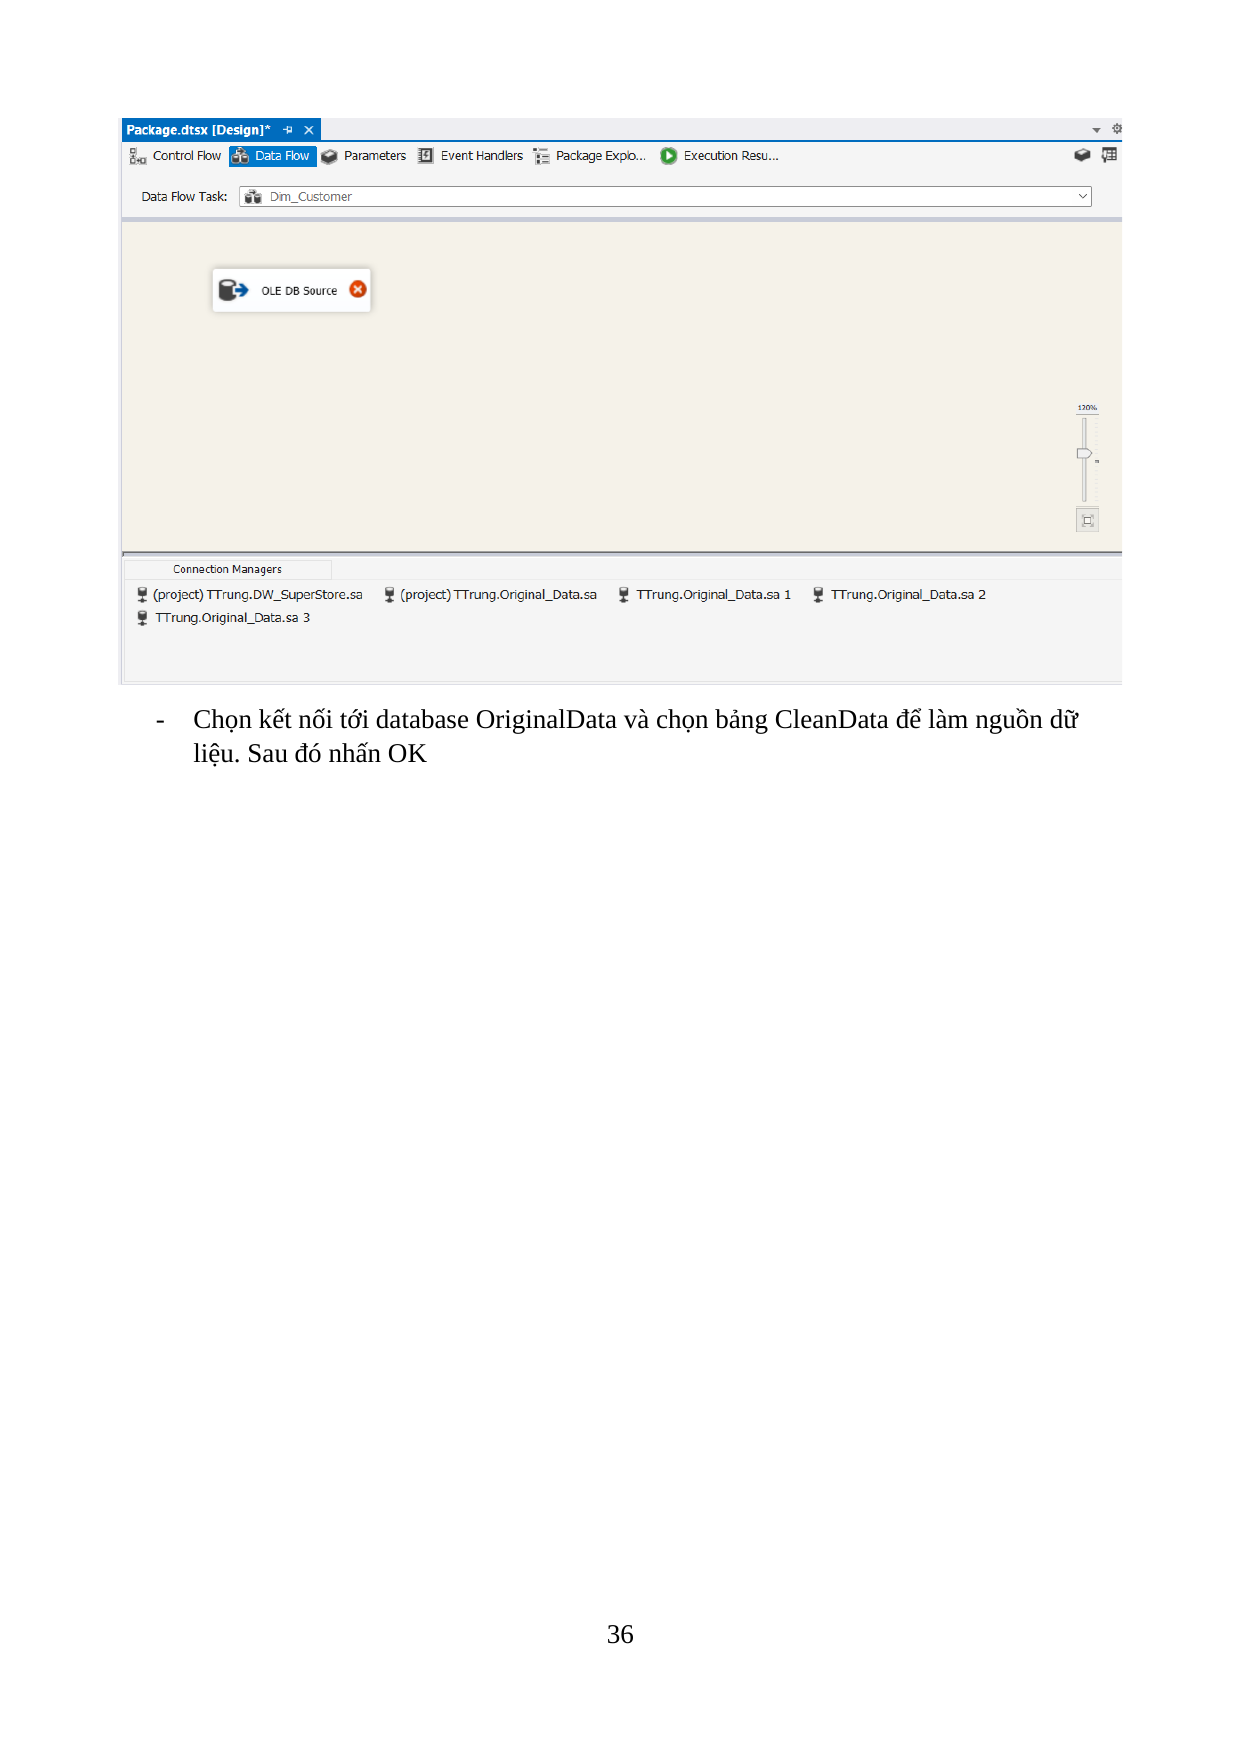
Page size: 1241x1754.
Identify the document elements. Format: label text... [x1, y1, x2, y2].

picture [118, 118, 1123, 685]
list Chọn kết nối tới database OriginalData và chọn bảng CleanData để làm nguồn dữ liệu. Sau đó nhấn OK [156, 704, 1122, 768]
